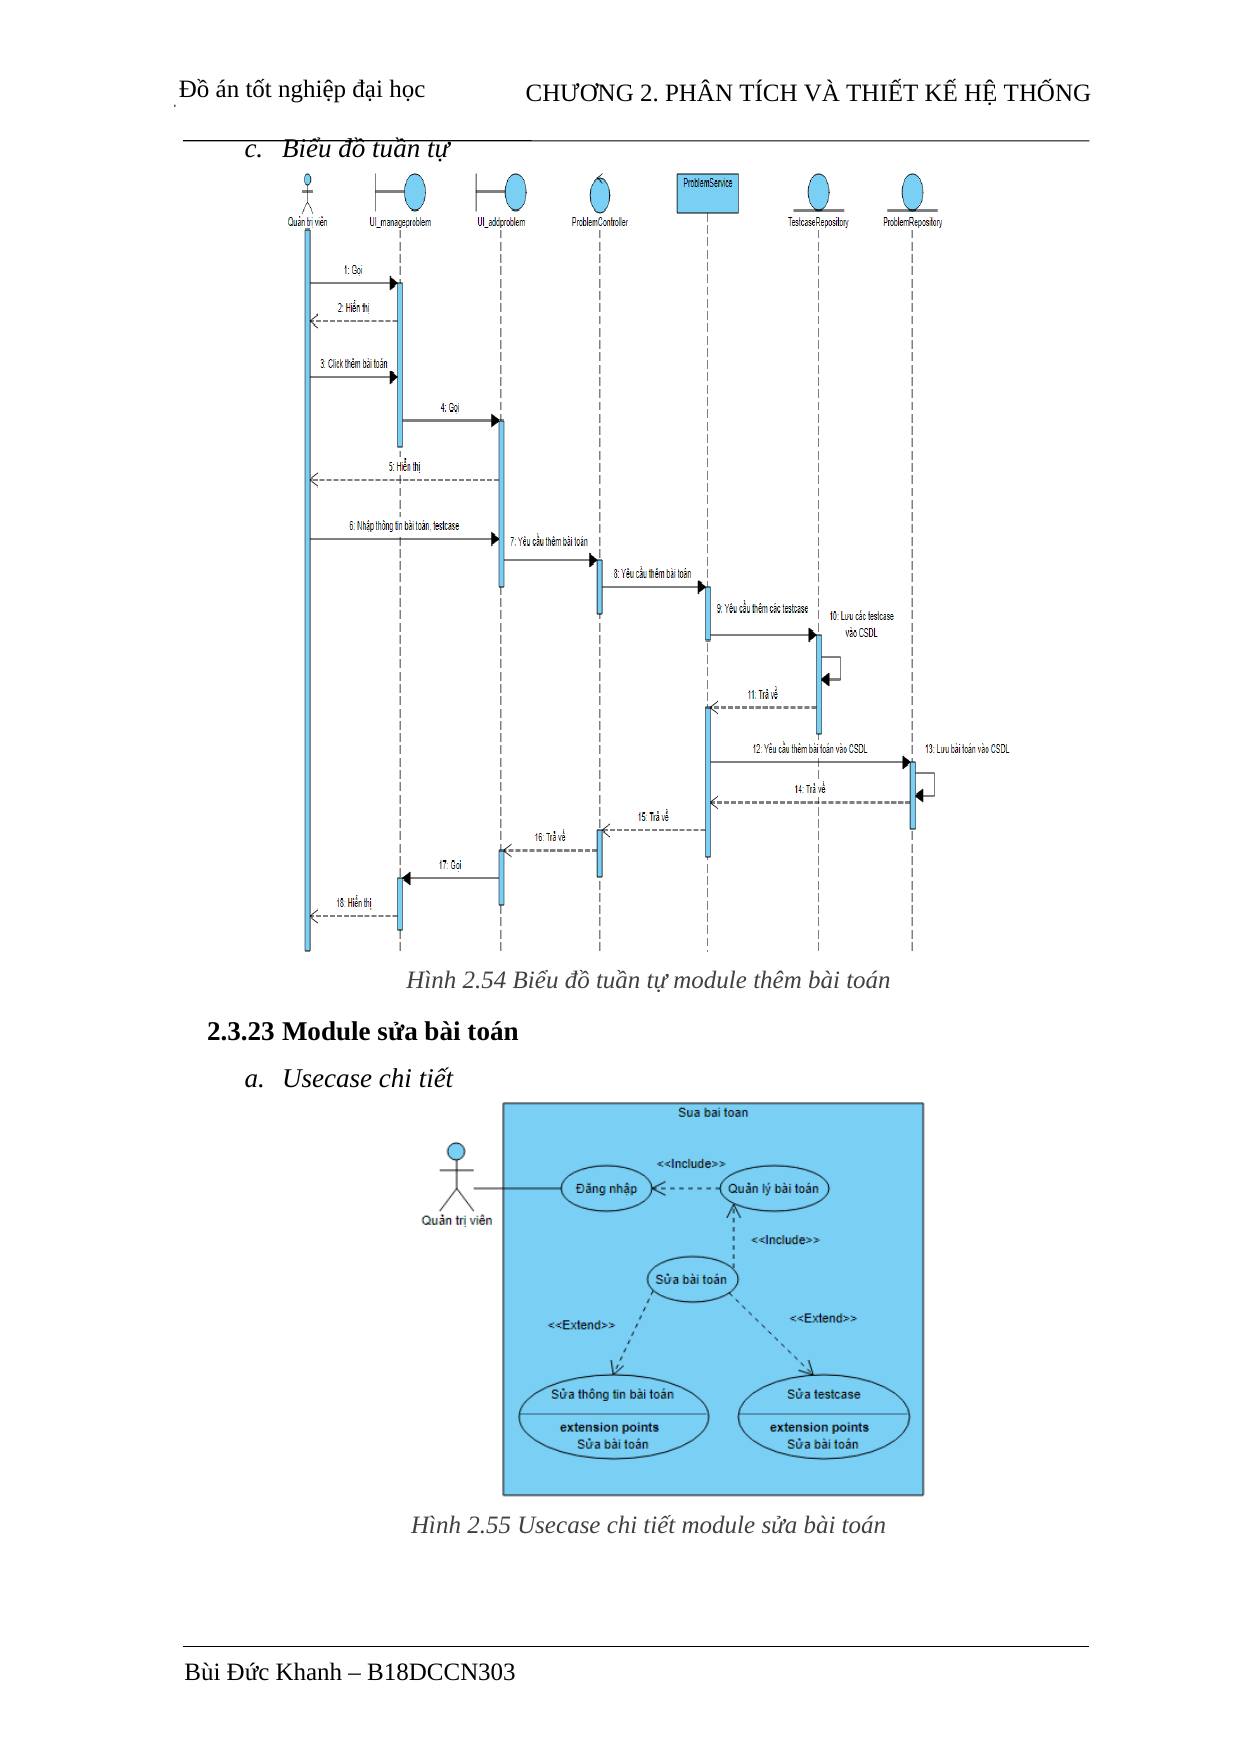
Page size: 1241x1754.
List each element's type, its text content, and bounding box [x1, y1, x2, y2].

subtitle Module sửa bài toán [207, 1015, 1092, 1046]
subtitle Biểu đồ tuần tự [244, 132, 1092, 163]
subtitle Usecase chi tiết [244, 1062, 1092, 1093]
picture [280, 172, 1019, 957]
picture [408, 1102, 929, 1501]
